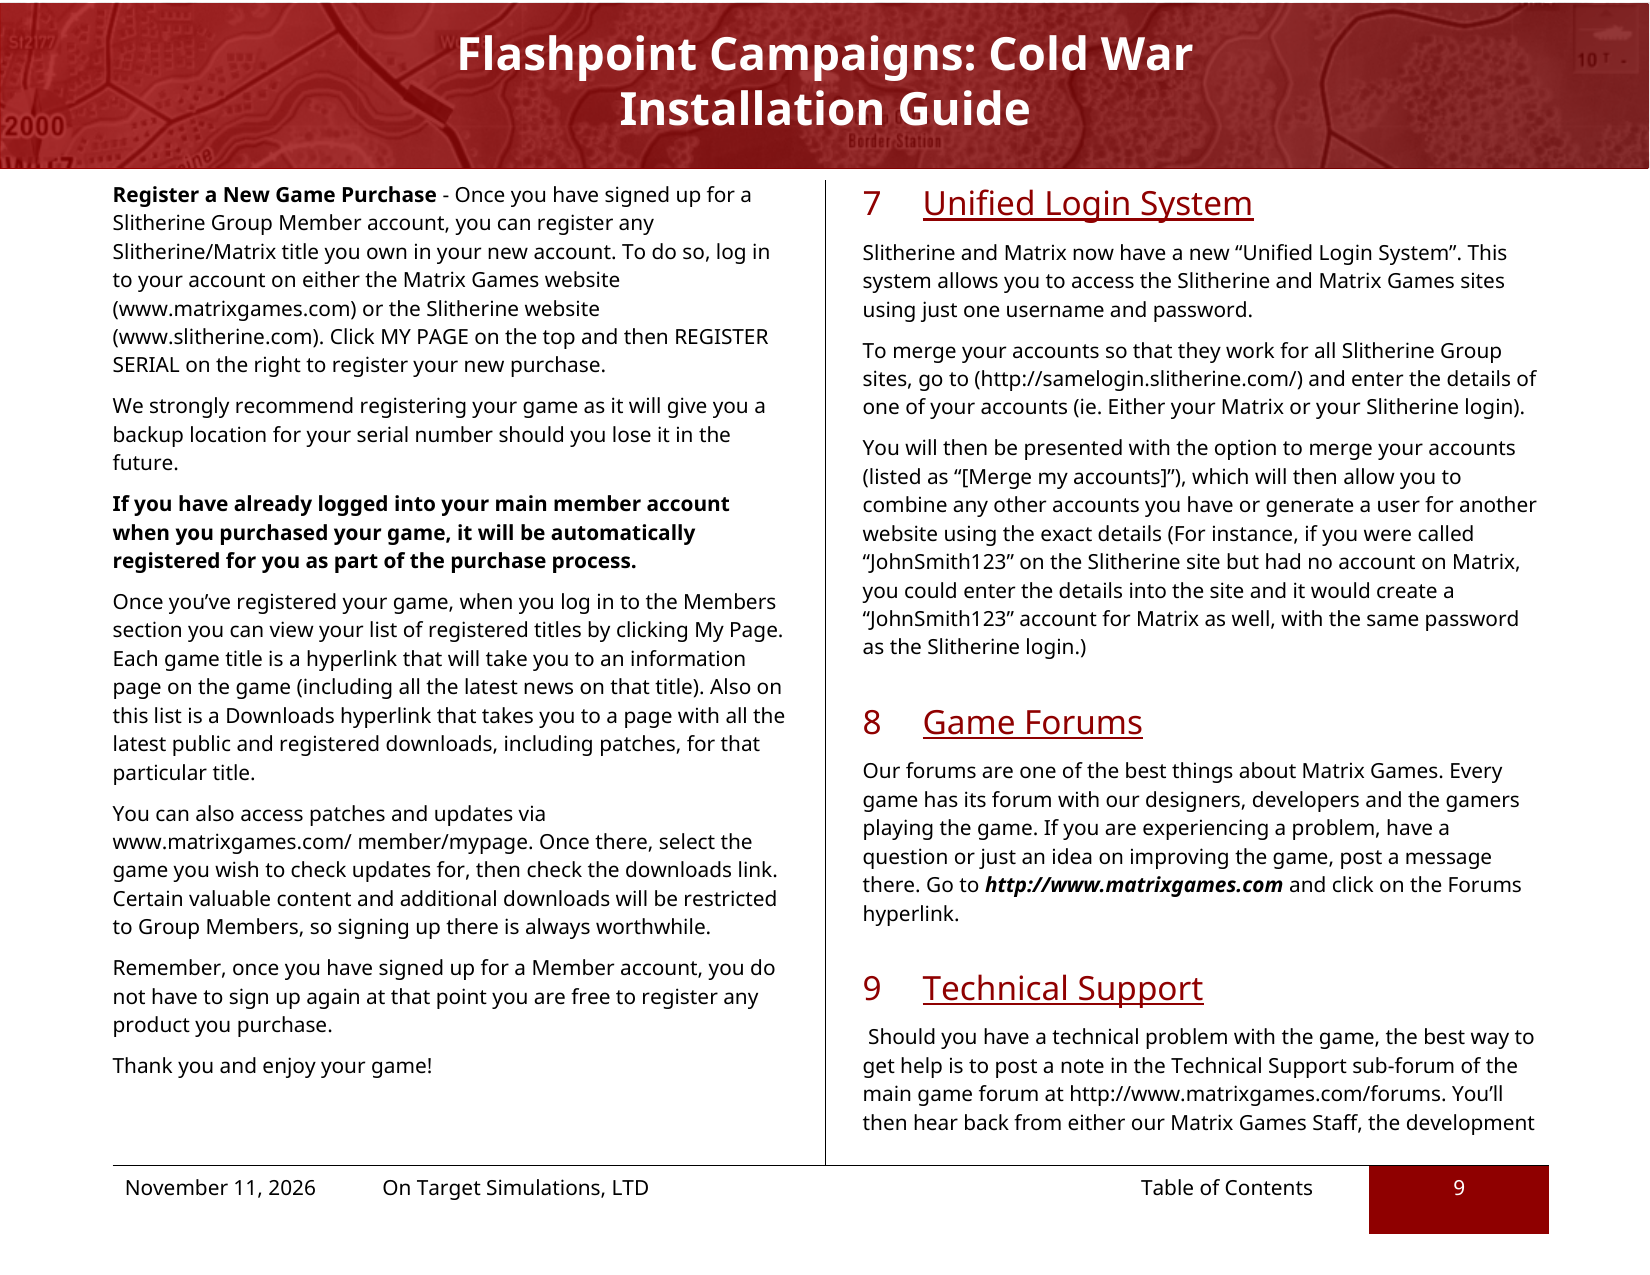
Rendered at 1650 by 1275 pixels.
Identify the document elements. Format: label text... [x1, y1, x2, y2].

text Thank you and enjoy your game! [112, 1051, 787, 1080]
text Once you’ve registered your game, when you log in to the Members section you can view your list of registered titles by clicking My Page. Each game title is a hyperlink that will take you to an information page on the game (including all the latest news on that title). Also on this list is a Downloads hyperlink that takes you to a page with all the latest public and registered downloads, including patches, for that particular title. [112, 587, 787, 786]
text Our forums are one of the best things about Matrix Games. Every game has its forum with our designers, developers and the gamers playing the game. If you are experiencing a problem, have a question or just an idea on improving the game, post a message there. Go to http://www.matrixgames.com and click on the Forums hyperlink. [862, 756, 1537, 927]
text To merge your accounts so that they work for all Slitherine Group sites, go to (http://samelogin.slitherine.com/) and enter the details of one of your accounts (ie. Either your Matrix or your Slitherine login). [862, 336, 1537, 421]
text We strongly recommend registering your game as it will give you a backup location for your serial number should you lose it in the future. [112, 392, 787, 477]
text If you have already logged into your main member account when you purchased your game, it will be automatically registered for you as part of the purchase process. [112, 489, 787, 575]
subtitle Game Forums [862, 698, 1537, 744]
text Slitherine and Matrix now have a new “Unified Login System”. This system allows you to access the Slitherine and Matrix Games sites using just one username and password. [862, 238, 1537, 323]
text Register a New Game Purchase - Once you have signed up for a Slitherine Group Member account, you can register any Slitherine/Matrix title you own in your new account. To do so, log in to your account on either the Matrix Games website (www.matrixgames.com) or the Slitherine website (www.slitherine.com). Click MY PAGE on the top and then REGISTER SERIAL on the right to register your new purchase. [112, 180, 787, 379]
subtitle Unified Login System [862, 180, 1537, 225]
picture [0, 2, 1650, 168]
text You can also access patches and updates via www.matrixgames.com/ member/mypage. Once there, select the game you wish to check updates for, then check the downloads link. Certain valuable content and additional downloads will be restricted to Group Members, so signing up there is always worthwhile. [112, 799, 787, 941]
subtitle Technical Support [862, 964, 1537, 1010]
text Remember, once you have signed up for a Member account, you do not have to sign up again at that point you are free to register any product you purchase. [112, 953, 787, 1039]
text You will then be presented with the option to merge your accounts (listed as “[Merge my accounts]”), which will then allow you to combine any other accounts you have or generate a user for another website using the exact details (For instance, if you were called “JohnSmith123” on the Slitherine site but had no account on Matrix, you could enter the details into the site and it would create a “JohnSmith123” account for Matrix as well, with the same password as the Slitherine login.) [862, 433, 1537, 661]
